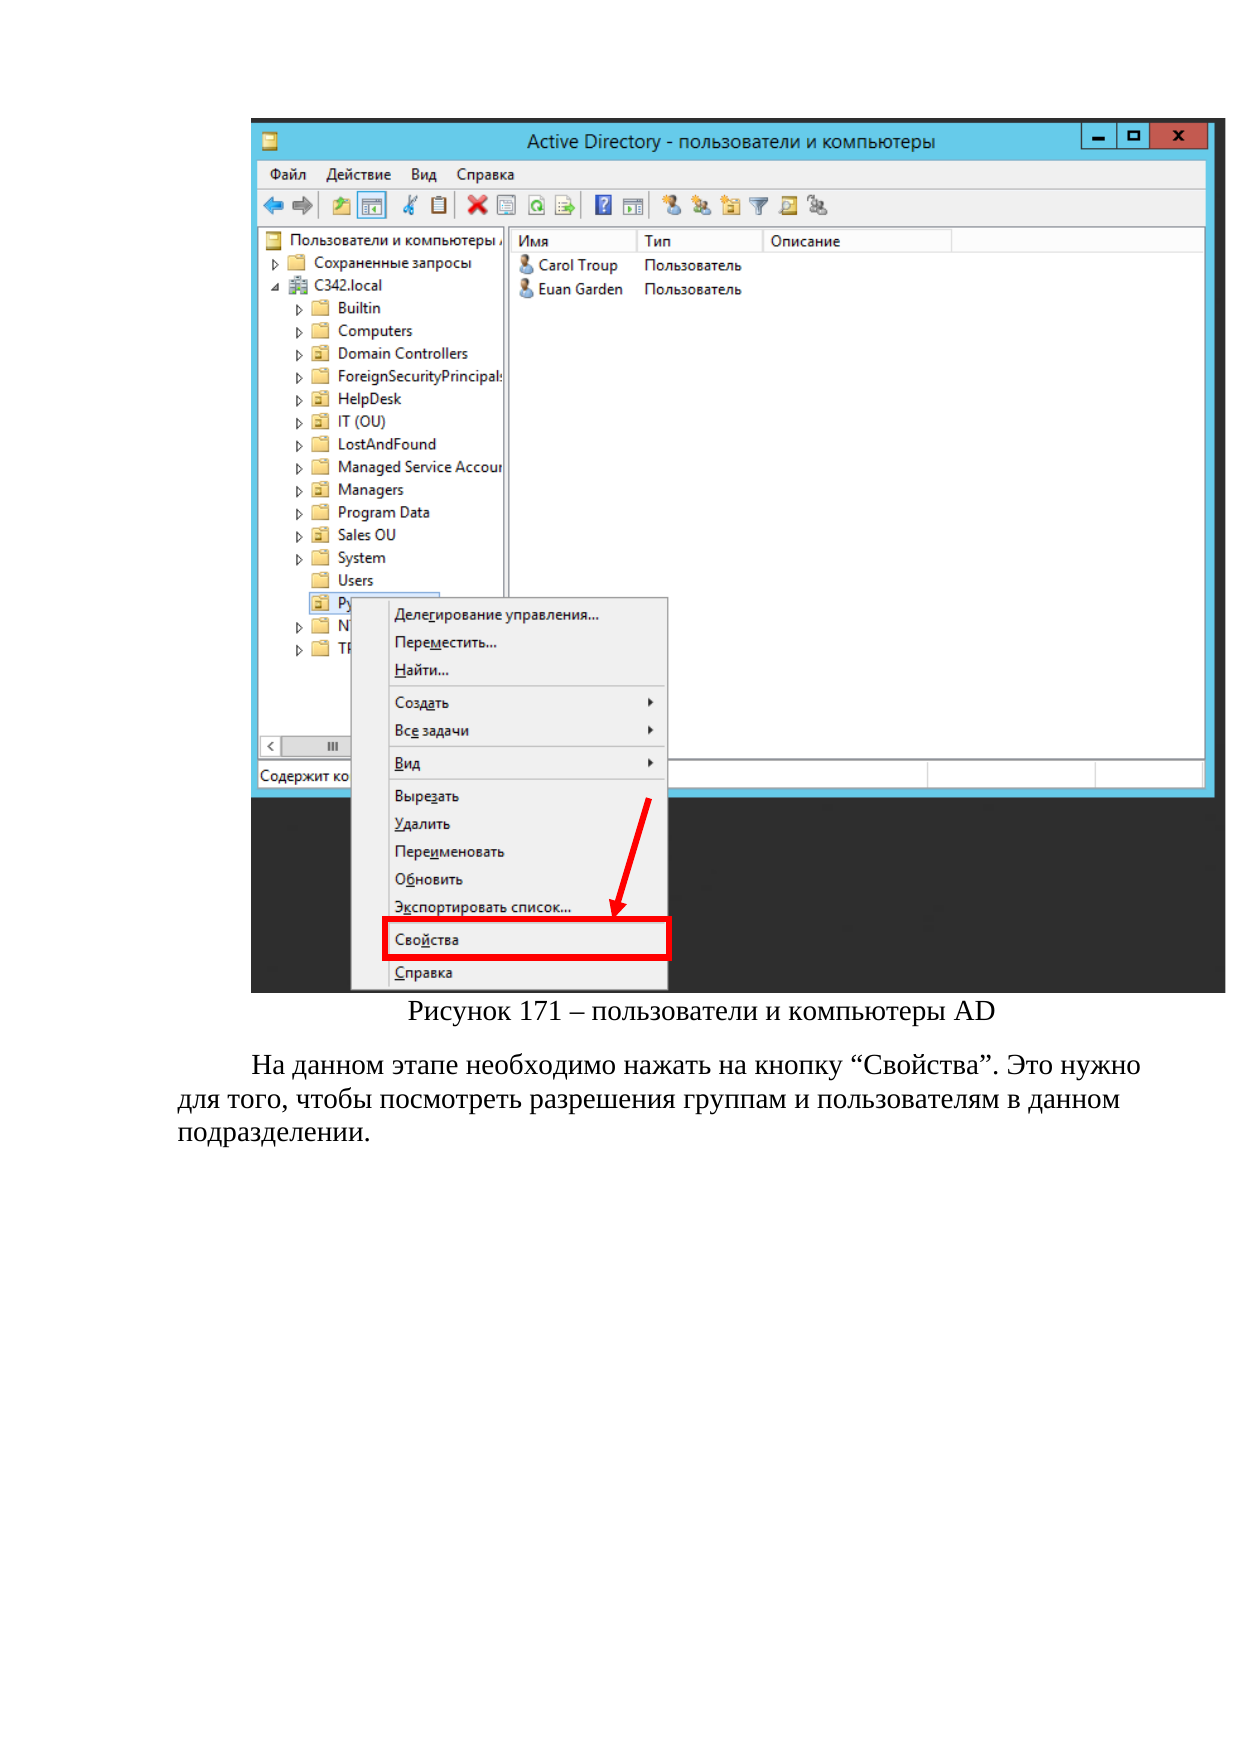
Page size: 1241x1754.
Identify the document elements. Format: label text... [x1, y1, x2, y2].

picture [251, 118, 1226, 993]
text Рисунок 171 – пользователи и компьютеры AD [177, 993, 1152, 1027]
text На данном этапе необходимо нажать на кнопку “Свойства”. Это нужно для того, чтобы посмотреть разрешения группам и пользователям в данном подразделении. [177, 1047, 1152, 1148]
